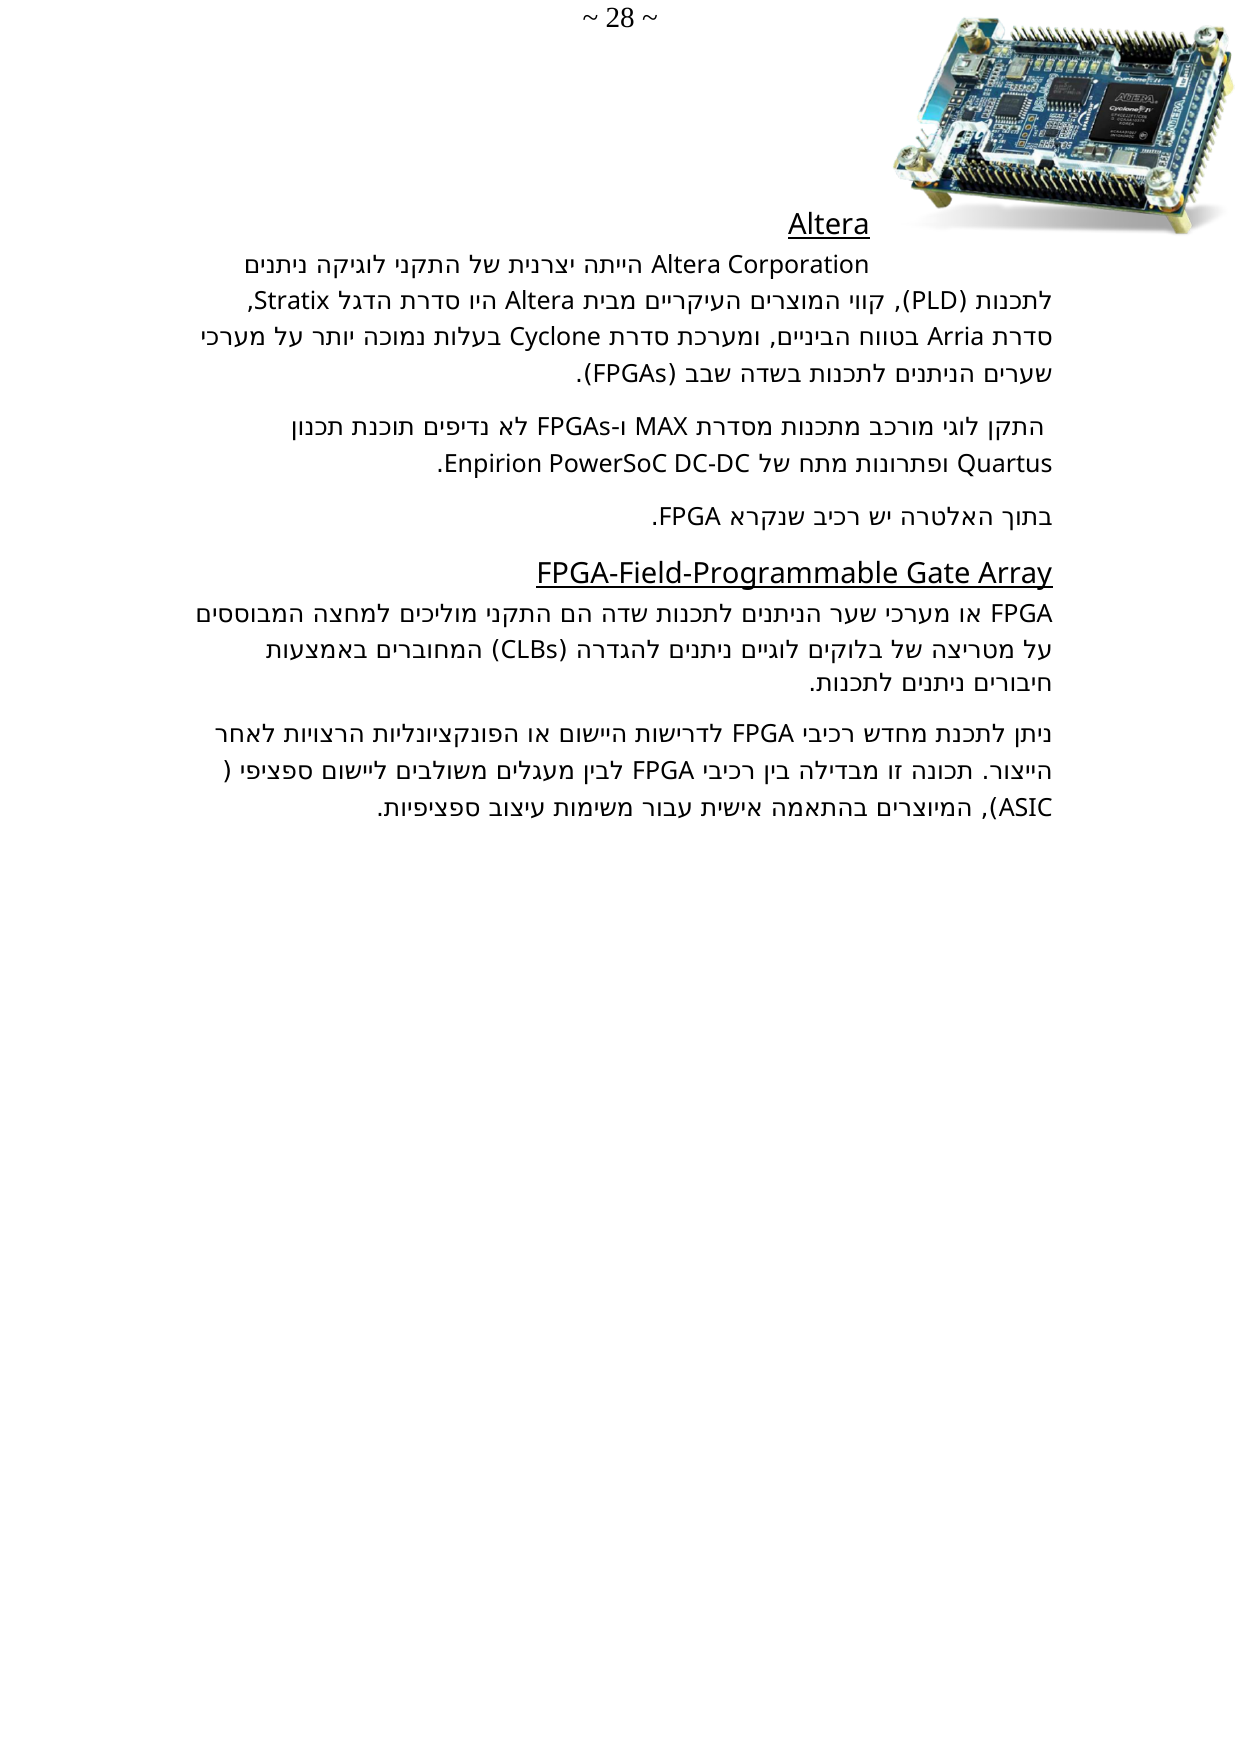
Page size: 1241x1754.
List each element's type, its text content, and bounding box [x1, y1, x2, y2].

text FPGA או מערכי שער הניתנים לתכנות שדה הם התקני מוליכים למחצה המבוססים על מטריצה ​​של בלוקים לוגיים ניתנים להגדרה (CLBs) המחוברים באמצעות חיבורים ניתנים לתכנות. [187, 595, 1053, 697]
text התקן לוגי מורכב מתכנות מסדרת MAX ו-FPGAs לא נדיפים תוכנת תכנון Quartus ופתרונות מתח של Enpirion PowerSoC DC-DC. [187, 409, 1053, 479]
subtitle FPGA-Field-Programmable Gate Array [187, 552, 1053, 592]
subtitle Altera [187, 203, 888, 243]
text Altera Corporation הייתה יצרנית של התקני לוגיקה ניתנים לתכנות (PLD), קווי המוצרים העיקריים מבית Altera היו סדרת הדגל Stratix, סדרת Arria בטווח הביניים, ומערכת סדרת Cyclone בעלות נמוכה יותר על מערכי שערים הניתנים לתכנות בשדה שבב (FPGAs). [187, 246, 1053, 389]
picture [888, 0, 1239, 255]
text בתוך האלטרה יש רכיב שנקרא FPGA. [187, 499, 1053, 533]
text ניתן לתכנת מחדש רכיבי FPGA לדרישות היישום או הפונקציונליות הרצויות לאחר הייצור. תכונה זו מבדילה בין רכיבי FPGA לבין מעגלים משולבים ליישום ספציפי (ASIC), המיוצרים בהתאמה אישית עבור משימות עיצוב ספציפיות. [187, 716, 1053, 823]
